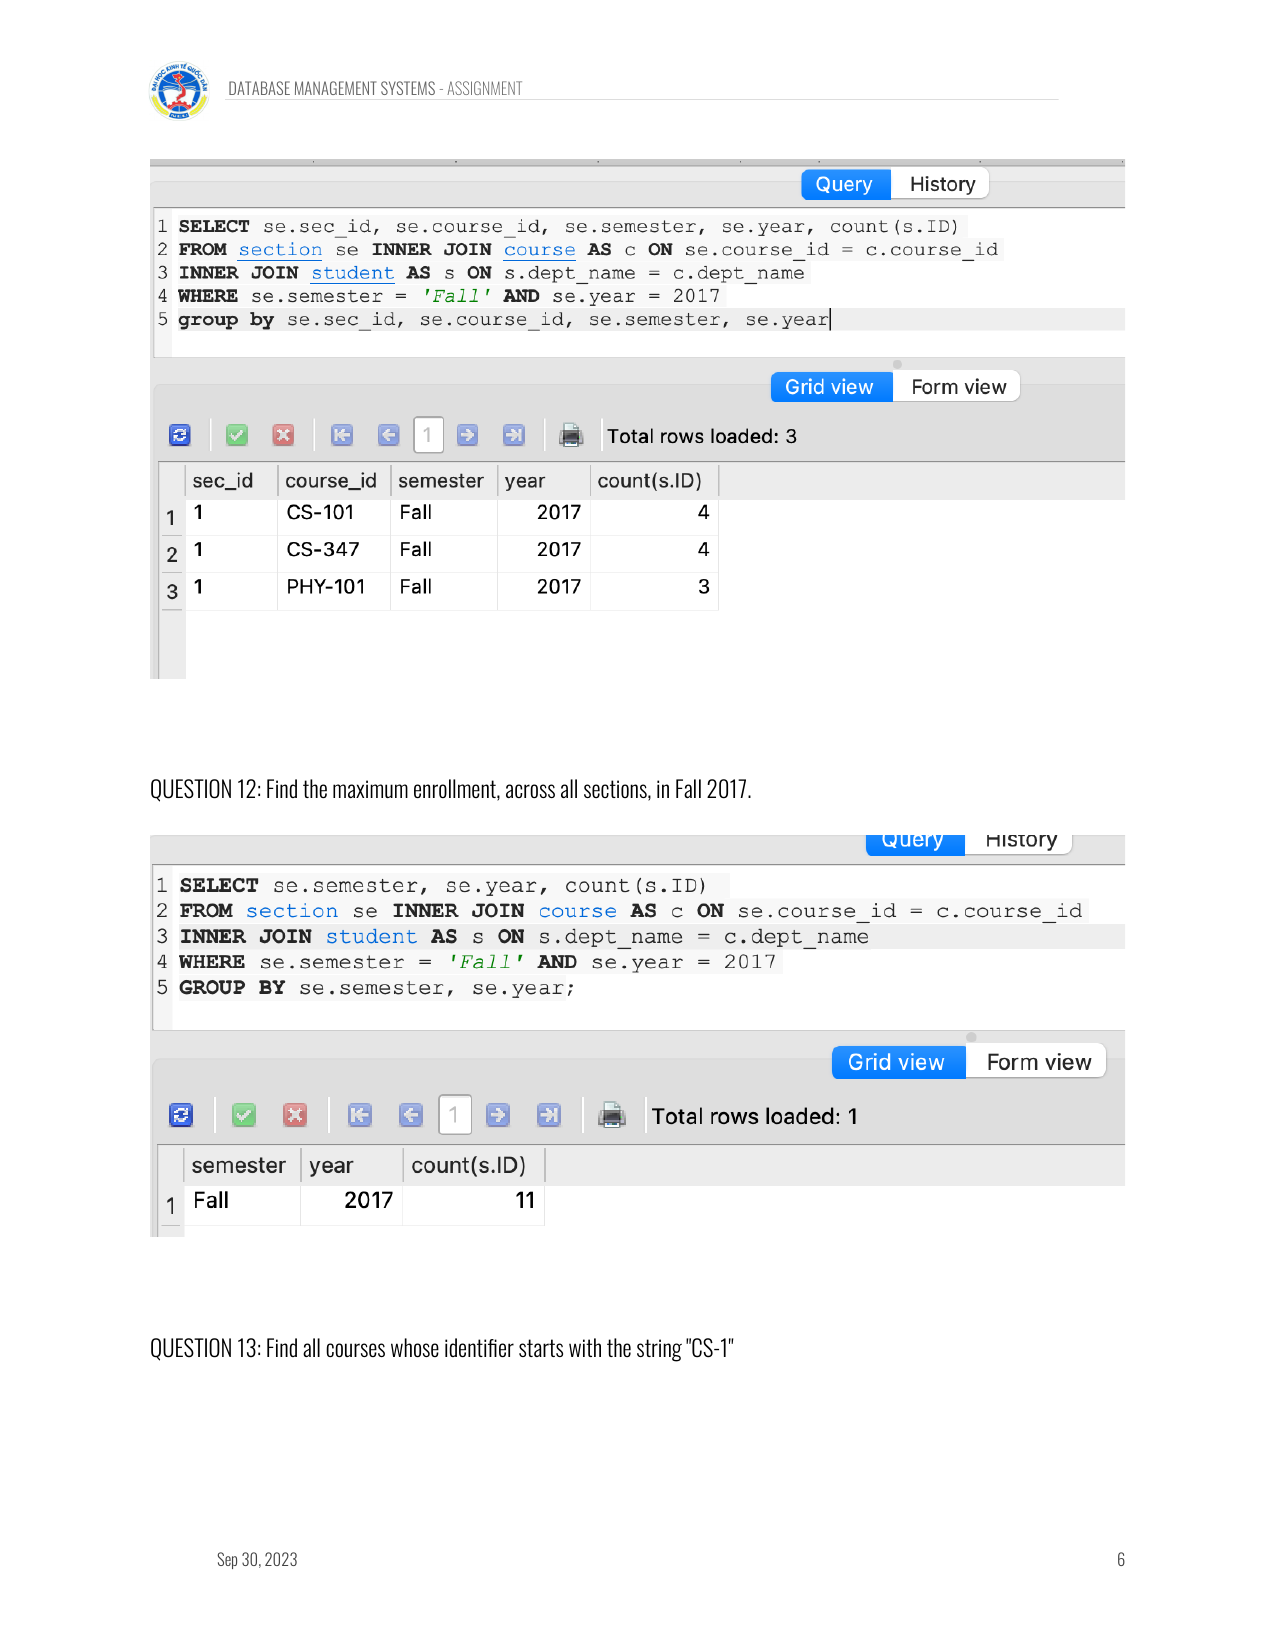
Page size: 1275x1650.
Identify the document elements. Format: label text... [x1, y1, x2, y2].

text QUESTION 13: Find all courses whose identifier starts with the string "CS-1" [150, 1330, 1125, 1364]
picture [148, 60, 210, 121]
text QUESTION 12: Find the maximum enrollment, across all sections, in Fall 2017. [150, 772, 1125, 806]
picture [150, 835, 1125, 1237]
picture [150, 159, 1125, 679]
